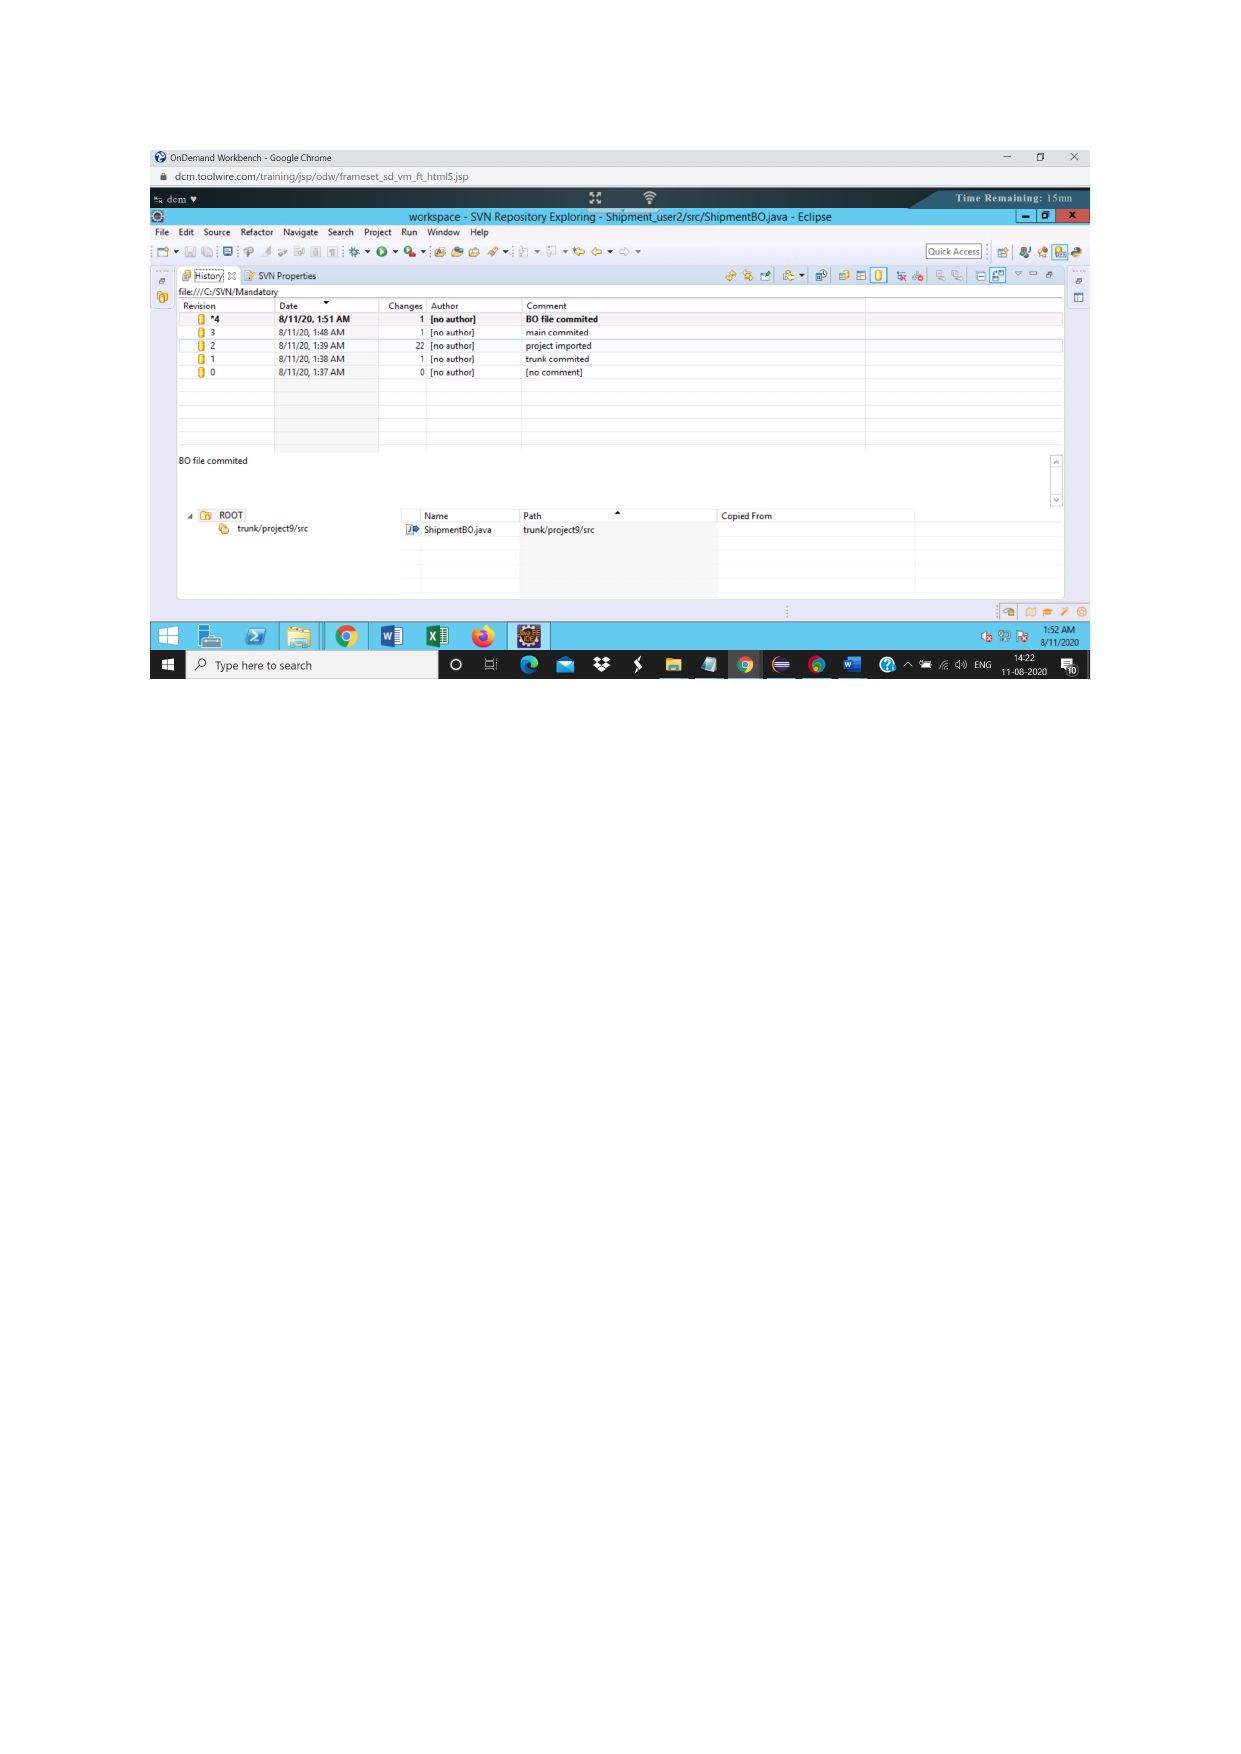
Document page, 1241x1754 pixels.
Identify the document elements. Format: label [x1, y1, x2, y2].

picture [150, 150, 1091, 679]
